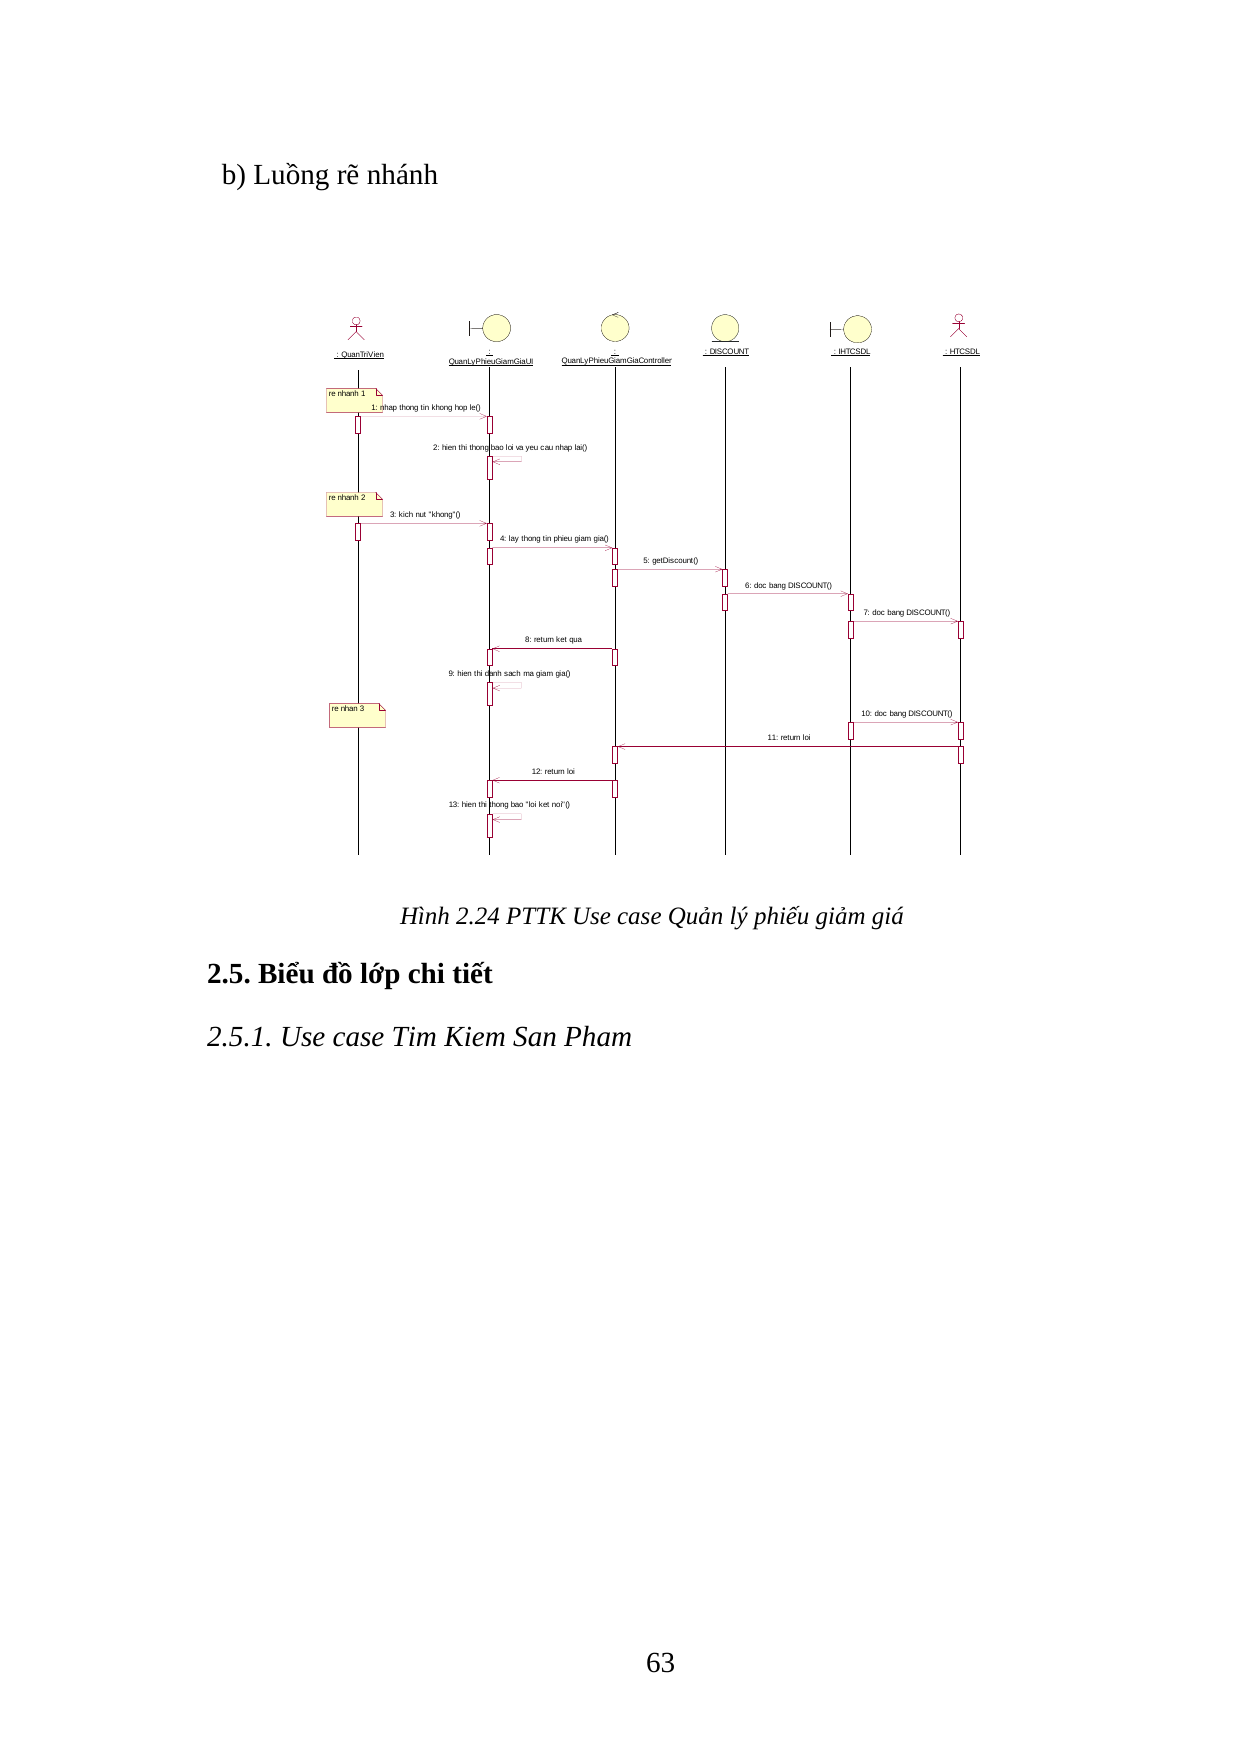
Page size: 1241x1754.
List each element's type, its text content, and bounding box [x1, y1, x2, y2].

subtitle 2.5. Biểu đồ lớp chi tiết [207, 956, 1122, 990]
subtitle 2.5.1. Use case Tim Kiem San Pham [207, 1019, 1099, 1053]
text b) Luồng rẽ nhánh [222, 157, 1099, 191]
text Hình 2.24 PTTK Use case Quản lý phiếu giảm giá [207, 901, 1099, 929]
